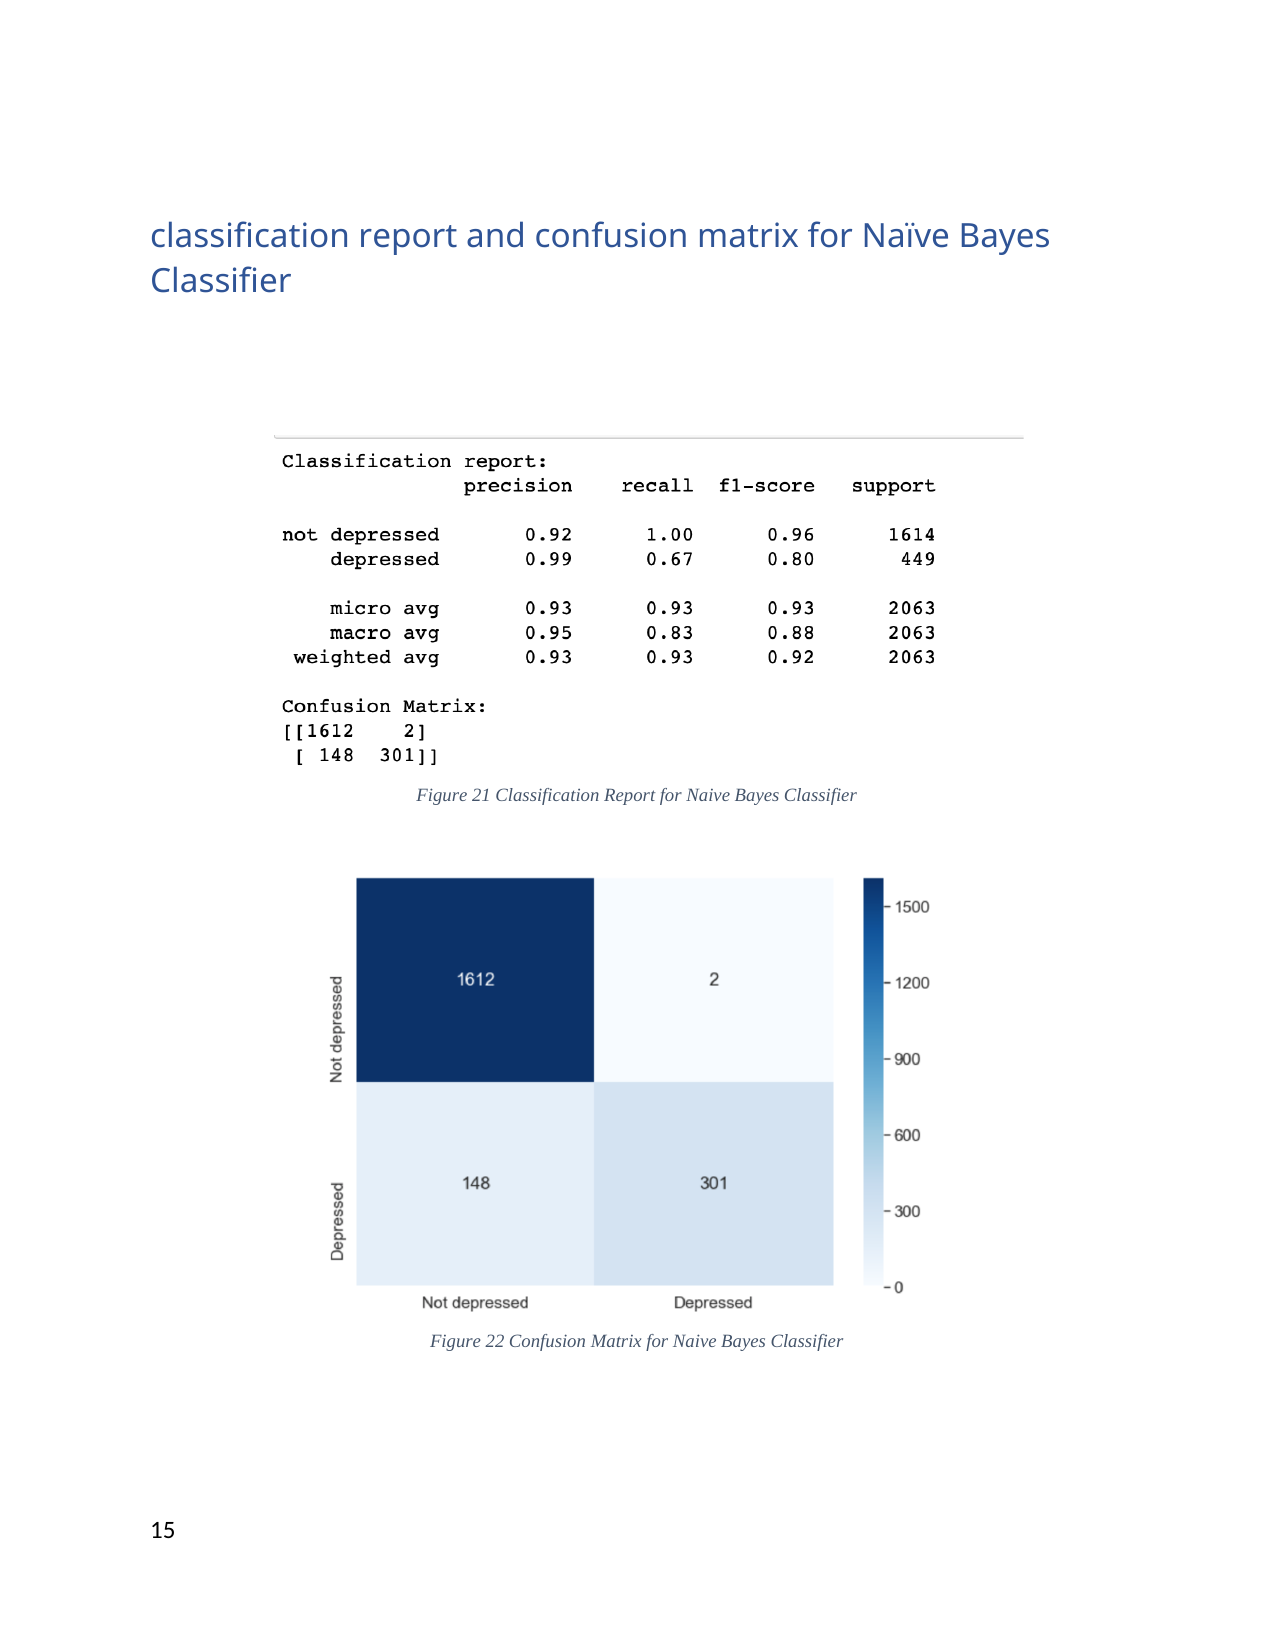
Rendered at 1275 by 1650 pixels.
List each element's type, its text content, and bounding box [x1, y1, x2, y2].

picture [311, 856, 964, 1331]
subtitle classification report and confusion matrix for Naïve Bayes Classifier [150, 212, 1125, 303]
picture [251, 435, 1024, 784]
